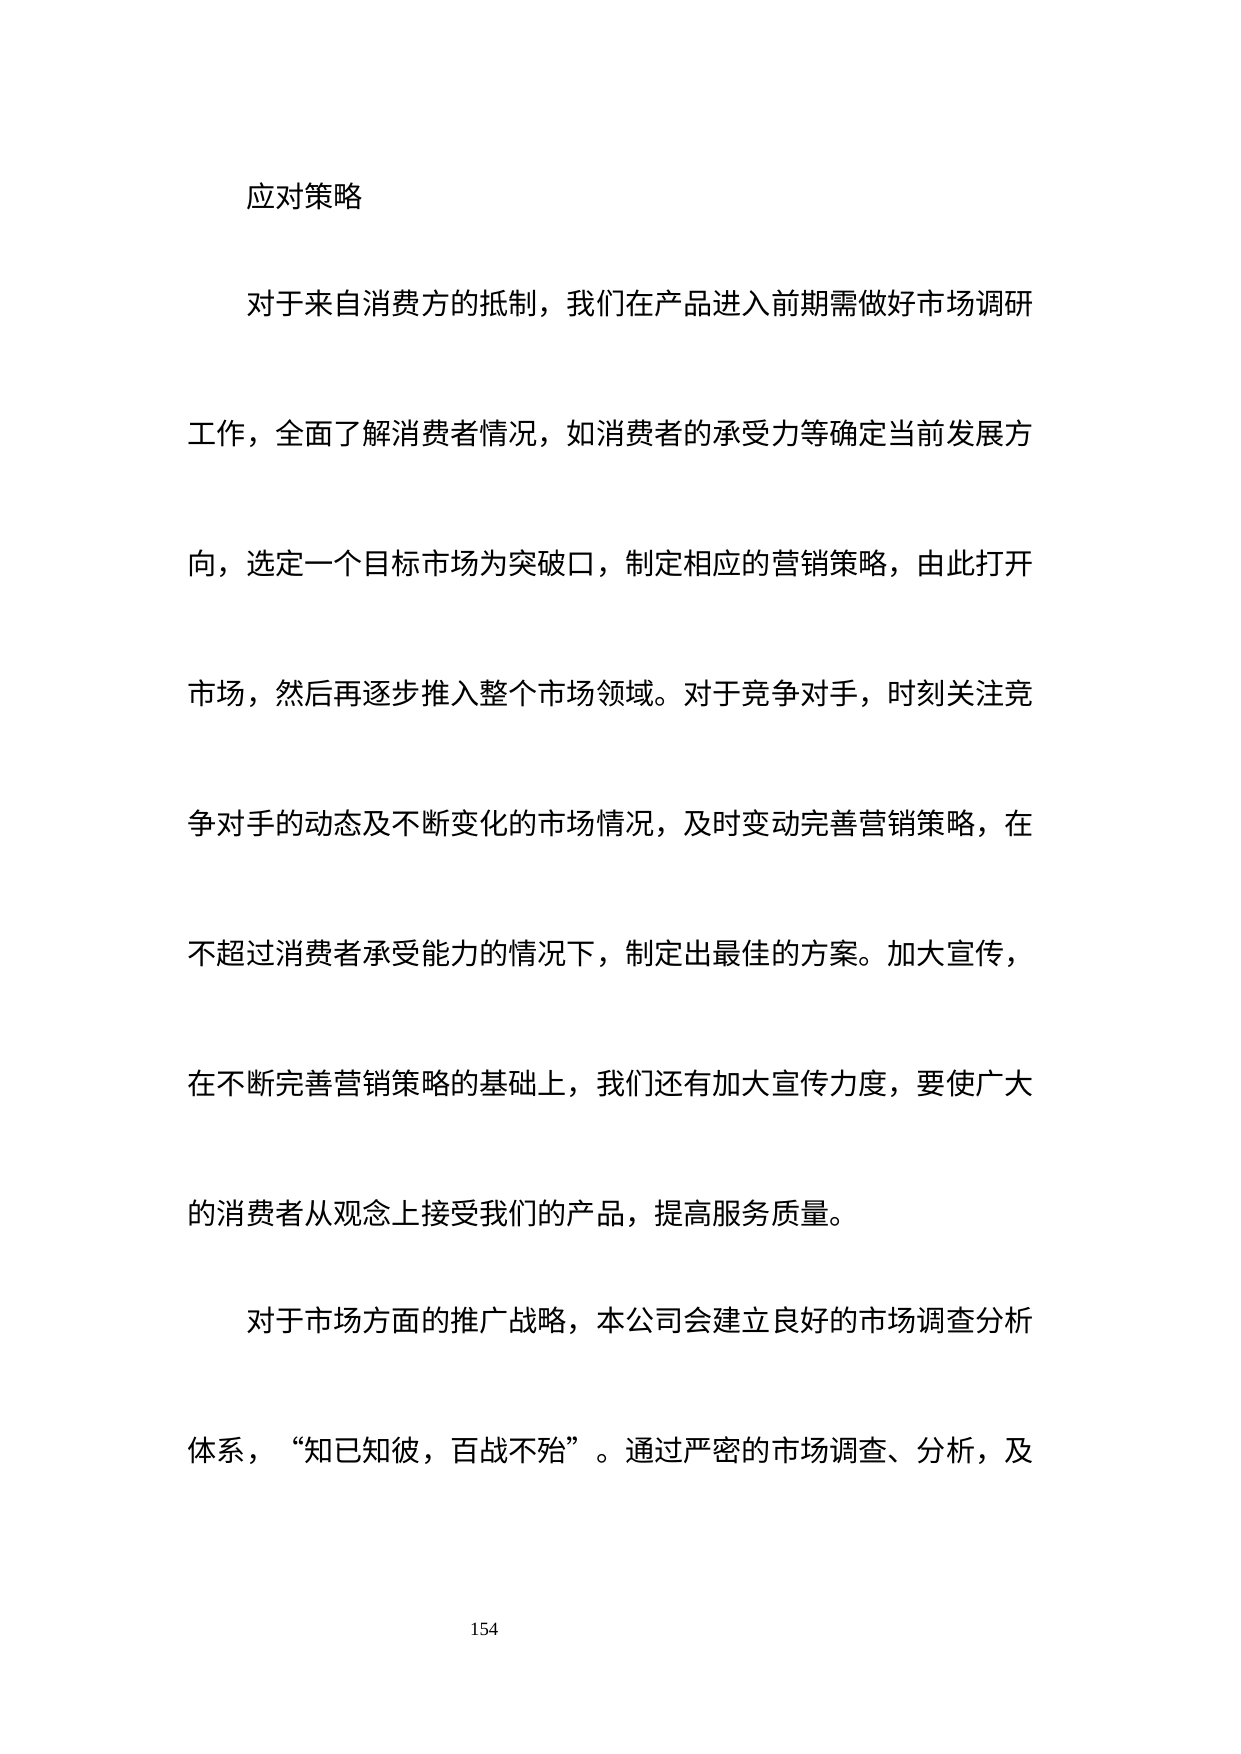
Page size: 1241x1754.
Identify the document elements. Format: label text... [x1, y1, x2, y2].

text 应对策略 [187, 162, 1053, 227]
text 对于来自消费方的抵制，我们在产品进入前期需做好市场调研工作，全面了解消费者情况，如消费者的承受力等确定当前发展方向，选定一个目标市场为突破口，制定相应的营销策略，由此打开市场，然后再逐步推入整个市场领域。对于竞争对手，时刻关注竞争对手的动态及不断变化的市场情况，及时变动完善营销策略，在不超过消费者承受能力的情况下，制定出最佳的方案。加大宣传，在不断完善营销策略的基础上，我们还有加大宣传力度，要使广大的消费者从观念上接受我们的产品，提高服务质量。 [187, 269, 1053, 1244]
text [187, 1287, 1053, 1482]
